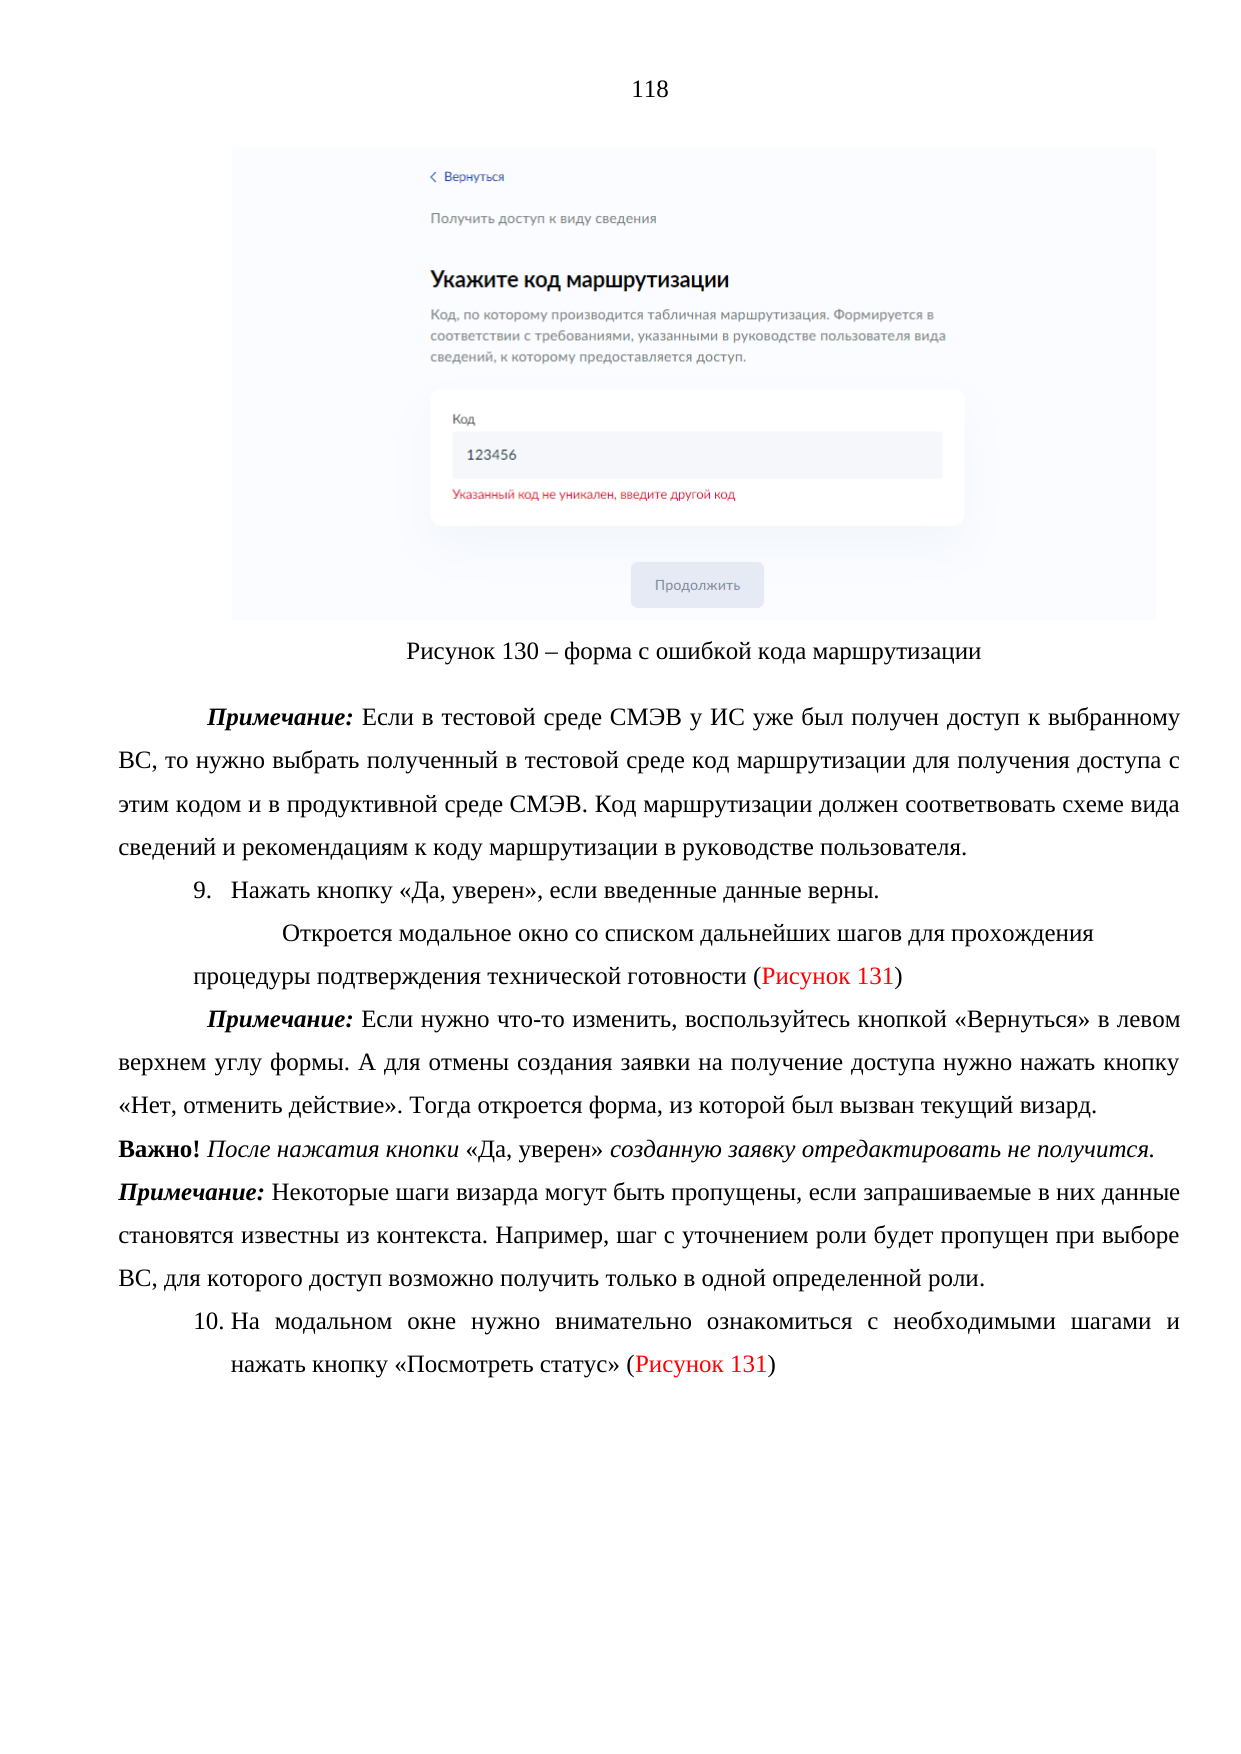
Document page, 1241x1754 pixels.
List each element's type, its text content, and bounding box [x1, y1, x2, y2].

text Примечание: Некоторые шаги визарда могут быть пропущены, если запрашиваемые в них данные становятся известны из контекста. Например, шаг с уточнением роли будет пропущен при выборе ВС, для которого доступ возможно получить только в одной определенной роли. [118, 1177, 1181, 1292]
picture [232, 147, 1157, 620]
text Важно! После нажатия кнопки «Да, уверен» созданную заявку отредактировать не получится. [118, 1134, 1181, 1162]
text Примечание: Если в тестовой среде СМЭВ у ИС уже был получен доступ к выбранному ВС, то нужно выбрать полученный в тестовой среде код маршрутизации для получения доступа с этим кодом и в продуктивной среде СМЭВ. Код маршрутизации должен соответвовать схеме вида сведений и рекомендациям к коду маршрутизации в руководстве пользователя. [118, 702, 1181, 861]
list Откроется модальное окно со списком дальнейших шагов для прохождения процедуры подтверждения технической готовности (Рисунок 131) [193, 918, 1181, 990]
text Примечание: Если нужно что-то изменить, воспользуйтесь кнопкой «Вернуться» в левом верхнем углу формы. А для отмены создания заявки на получение доступа нужно нажать кнопку «Нет, отменить действие». Тогда откроется форма, из которой был вызван текущий визард. [118, 1004, 1181, 1119]
list Нажать кнопку «Да, уверен», если введенные данные верны. [193, 875, 1181, 904]
list На модальном окне нужно внимательно ознакомиться с необходимыми шагами и нажать кнопку «Посмотреть статус» (Рисунок 131) [193, 1306, 1181, 1378]
